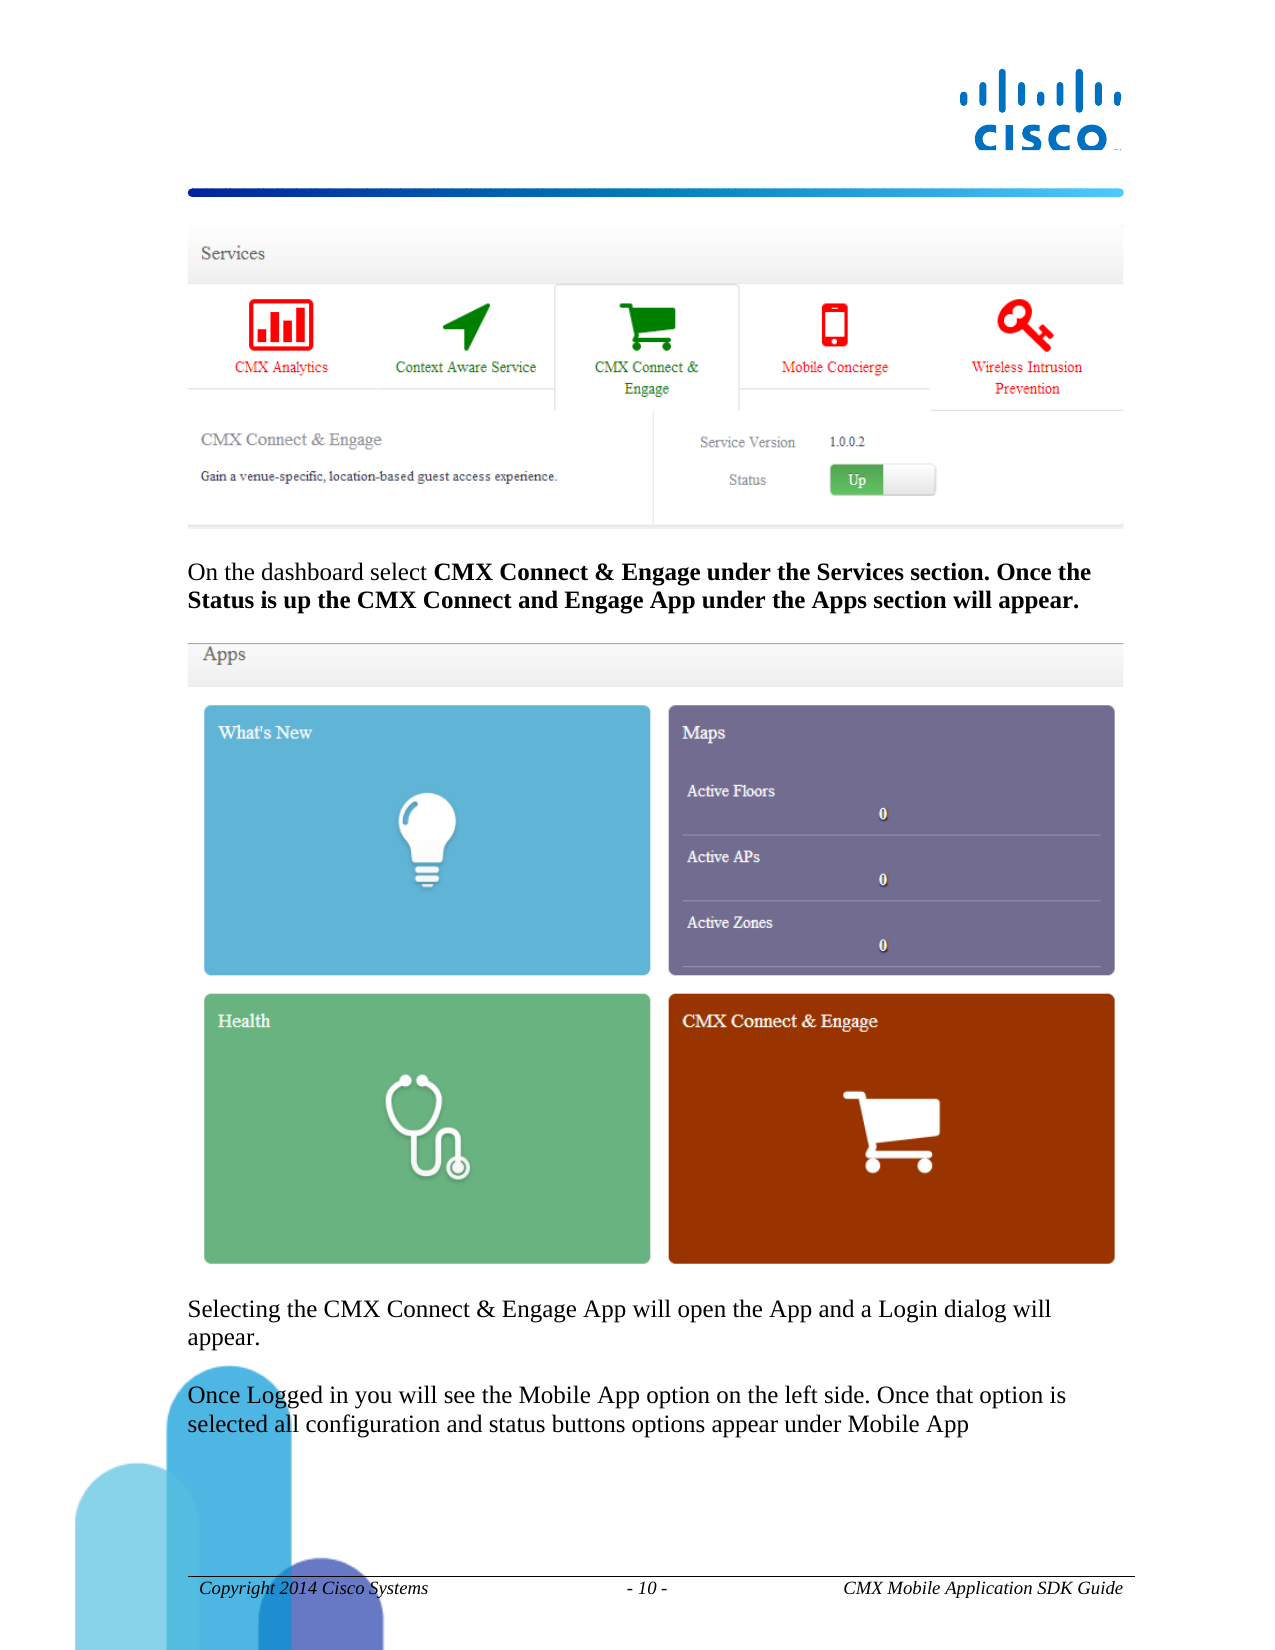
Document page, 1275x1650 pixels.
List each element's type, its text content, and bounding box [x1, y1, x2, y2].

picture [187, 225, 1124, 529]
text Selecting the CMX Connect & Engage App will open the App and a Login dialog will appear. [187, 1294, 1125, 1351]
picture [187, 643, 1124, 1265]
text Once Logged in you will see the Mobile App option on the left side. Once that option is selected all configuration and status buttons options appear under Mobile App [187, 1380, 1125, 1437]
text On the dashboard select CMX Connect & Engage under the Services section. Once the Status is up the CMX Connect and Engage App under the Apps section will appear. [187, 557, 1125, 614]
picture [74, 1365, 386, 1650]
